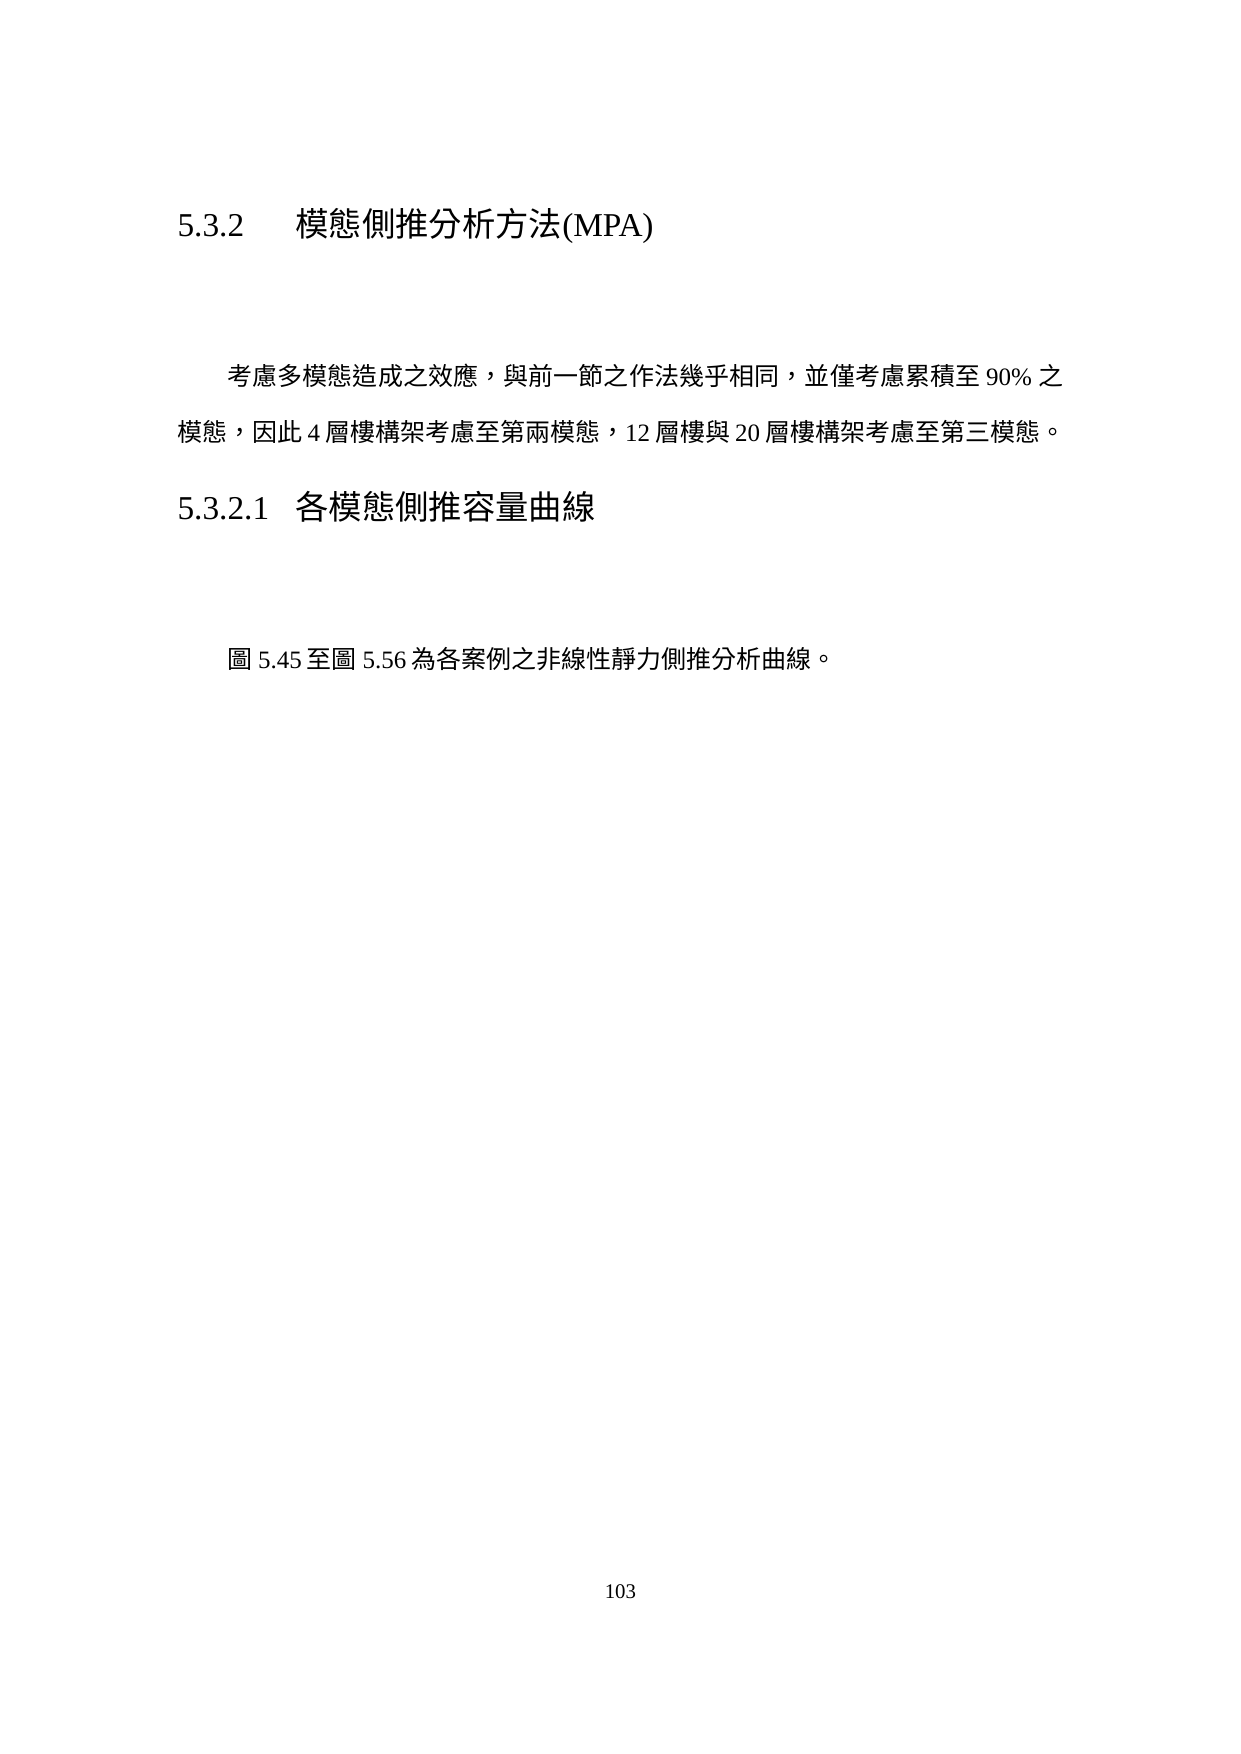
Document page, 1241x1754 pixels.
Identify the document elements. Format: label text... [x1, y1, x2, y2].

subtitle 各模態側推容量曲線 [177, 467, 1063, 542]
text 考慮多模態造成之效應，與前一節之作法幾乎相同，並僅考慮累積至90% 之模態，因此4層樓構架考慮至第兩模態，12層樓與20層樓構架考慮至第三模態。 [177, 356, 1063, 449]
subtitle 模態側推分析方法(MPA) [177, 184, 1063, 259]
